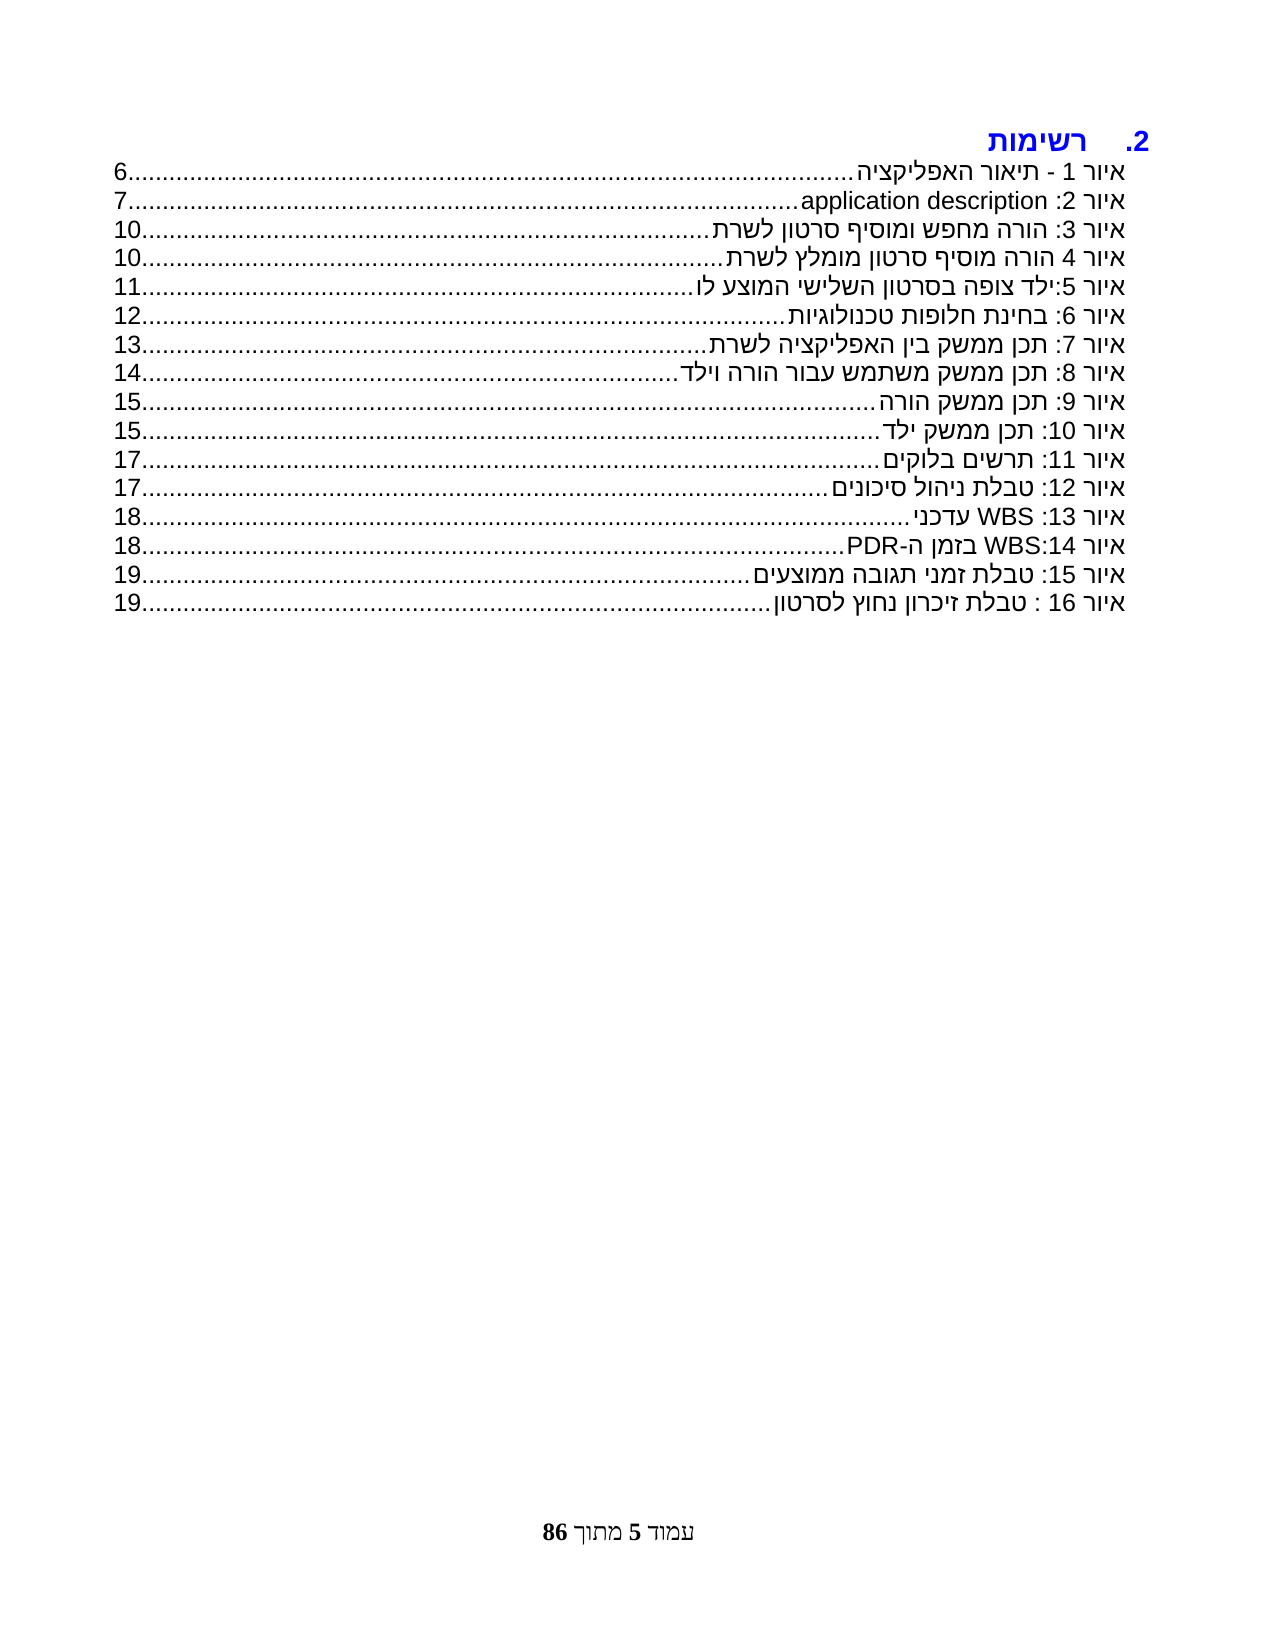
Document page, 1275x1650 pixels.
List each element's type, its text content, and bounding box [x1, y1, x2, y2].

text איור 10: תכן ממשק ילד 15 [112, 416, 1125, 444]
text איור 5:ילד צופה בסרטון השלישי המוצע לו 11 [112, 272, 1125, 301]
text איור 13: WBS עדכני 18 [112, 502, 1125, 531]
text איור 7: תכן ממשק בין האפליקציה לשרת 13 [112, 329, 1125, 358]
text איור 15: טבלת זמני תגובה ממוצעים 19 [112, 559, 1125, 588]
text איור 9: תכן ממשק הורה 15 [112, 387, 1125, 416]
text איור 1 - תיאור האפליקציה 6 [112, 157, 1125, 186]
text איור 8: תכן ממשק משתמש עבור הורה וילד 14 [112, 358, 1125, 387]
text איור 3: הורה מחפש ומוסיף סרטון לשרת 10 [112, 214, 1125, 243]
text איור 14:WBS בזמן ה-PDR 18 [112, 531, 1125, 559]
subtitle רשימות [112, 123, 1125, 157]
text איור 6: בחינת חלופות טכנולוגיות 12 [112, 301, 1125, 329]
text איור 2: application description 7 [112, 186, 1125, 214]
text איור 12: טבלת ניהול סיכונים 17 [112, 473, 1125, 502]
text איור 4 הורה מוסיף סרטון מומלץ לשרת 10 [112, 243, 1125, 272]
text איור 16 : טבלת זיכרון נחוץ לסרטון 19 [112, 588, 1125, 617]
text איור 11: תרשים בלוקים 17 [112, 444, 1125, 473]
